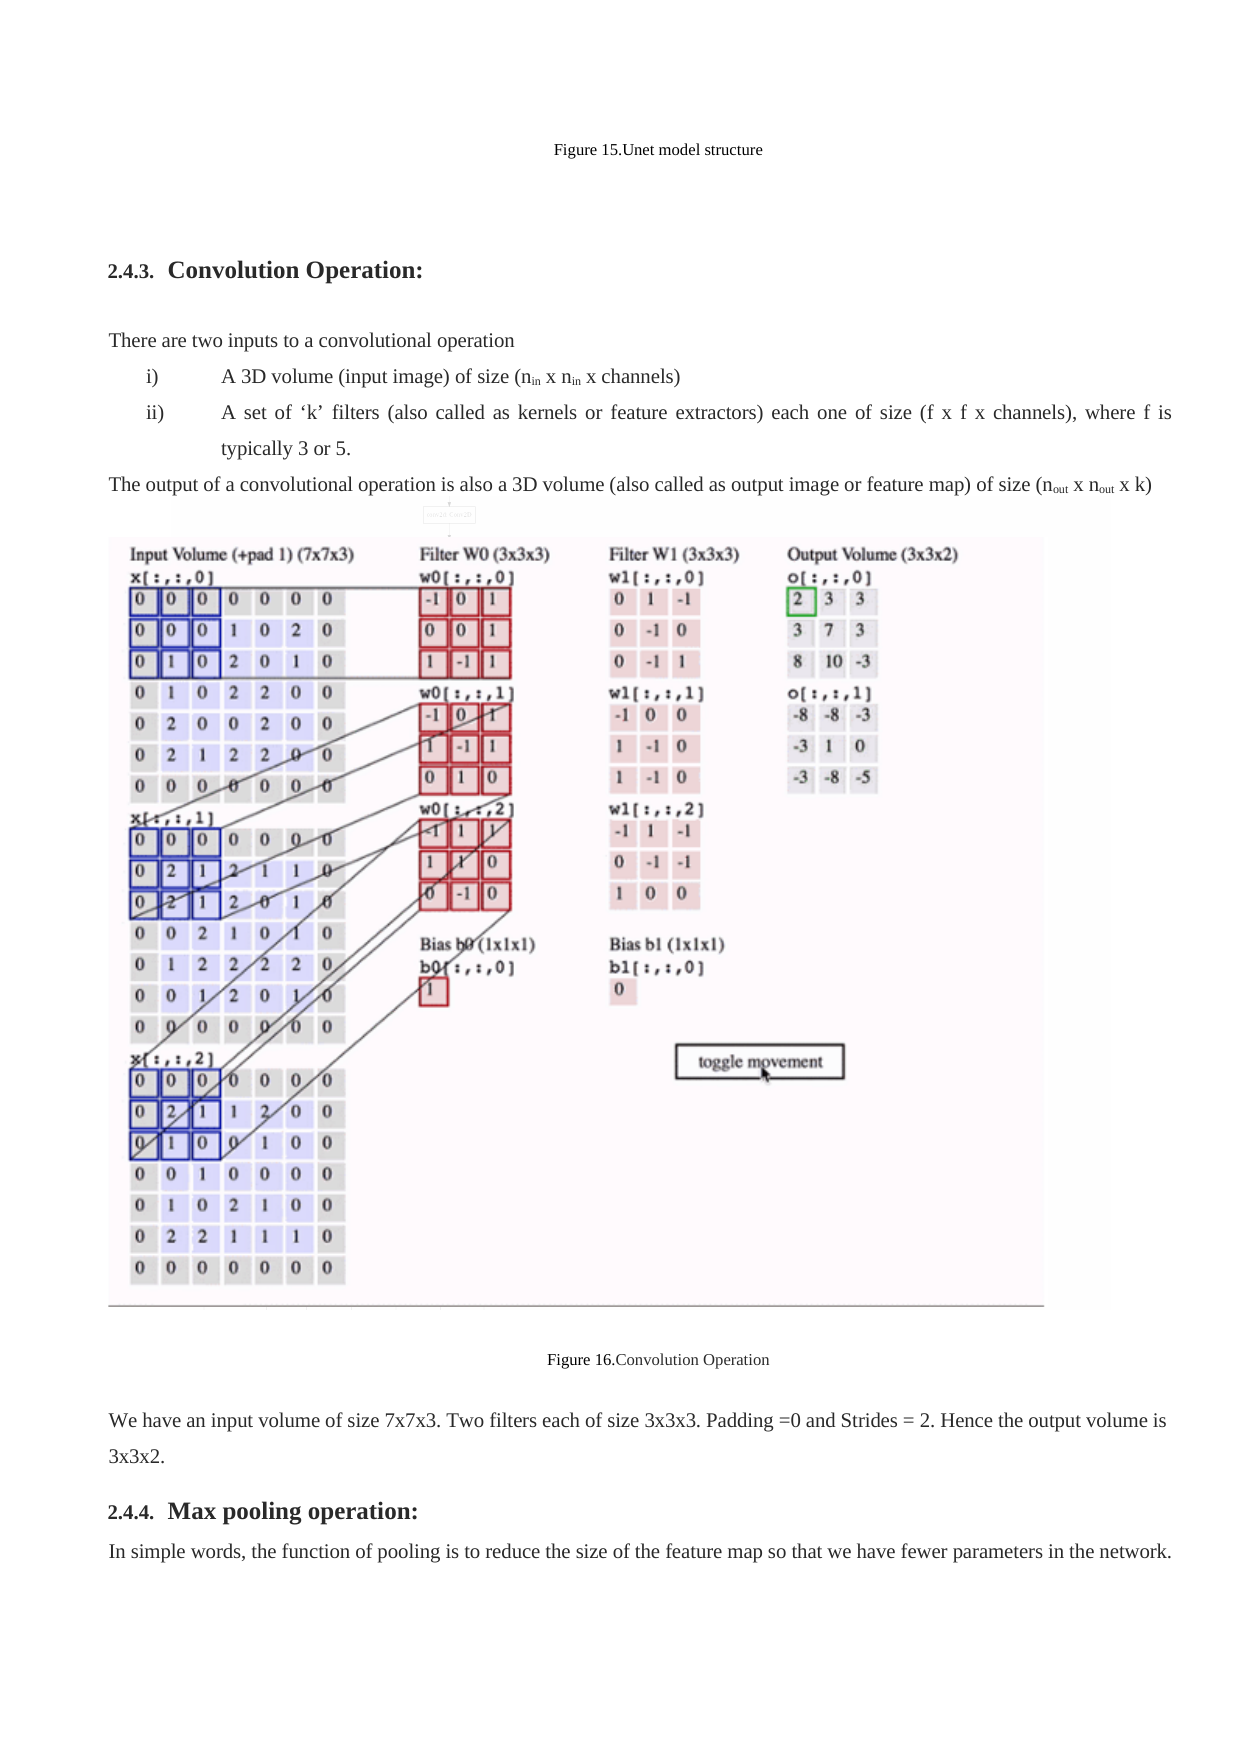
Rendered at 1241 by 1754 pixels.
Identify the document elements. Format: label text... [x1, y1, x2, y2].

text There are two inputs to a convolutional operation [108, 328, 1173, 352]
text Figure 16.Convolution Operation [108, 1349, 1208, 1369]
picture [108, 537, 1049, 1307]
subtitle Max pooling operation: [107, 1496, 1173, 1525]
text We have an input volume of size 7x7x3. Two filters each of size 3x3x3. Padding =0 and Strides = 2. Hence the output volume is 3x3x2. [108, 1407, 1173, 1468]
text Figure 15.Unet model structure [108, 139, 1208, 159]
list A set of ‘k’ filters (also called as kernels or feature extractors) each one of size (f x f x channels), where f is typically 3 or 5. [146, 400, 1173, 460]
list Convolution Operation: [107, 255, 1098, 284]
list A 3D volume (input image) of size (nin x nin x channels) [146, 364, 1173, 388]
text The output of a convolutional operation is also a 3D volume (also called as output image or feature map) of size (nout x nout x k) [108, 472, 1173, 496]
